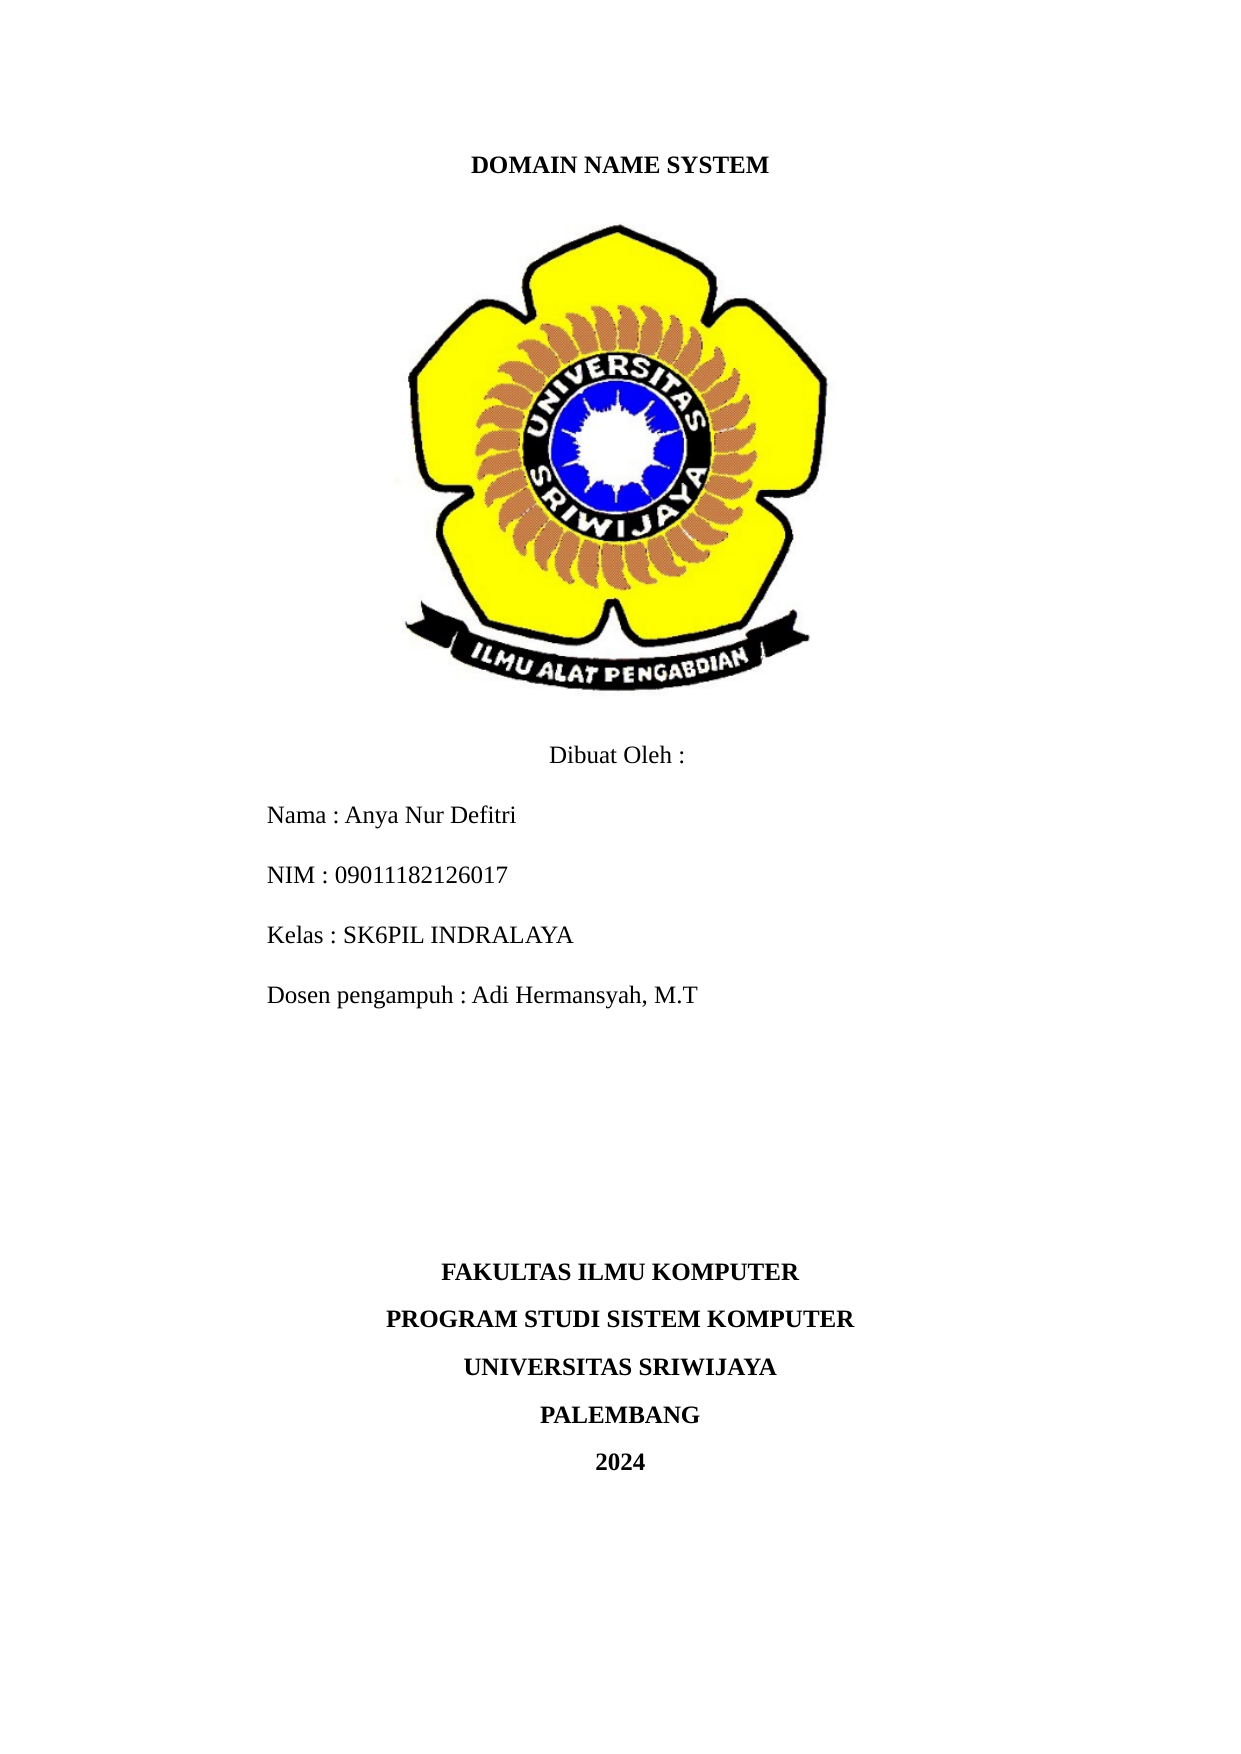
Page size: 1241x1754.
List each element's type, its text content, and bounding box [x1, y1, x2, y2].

picture [378, 209, 862, 713]
text DOMAIN NAME SYSTEM [150, 150, 1090, 179]
text PALEMBANG [150, 1400, 1090, 1428]
text PROGRAM STUDI SISTEM KOMPUTER [150, 1304, 1090, 1333]
text FAKULTAS ILMU KOMPUTER [150, 1257, 1090, 1285]
text UNIVERSITAS SRIWIJAYA [150, 1352, 1090, 1381]
text 2024 [150, 1447, 1090, 1476]
